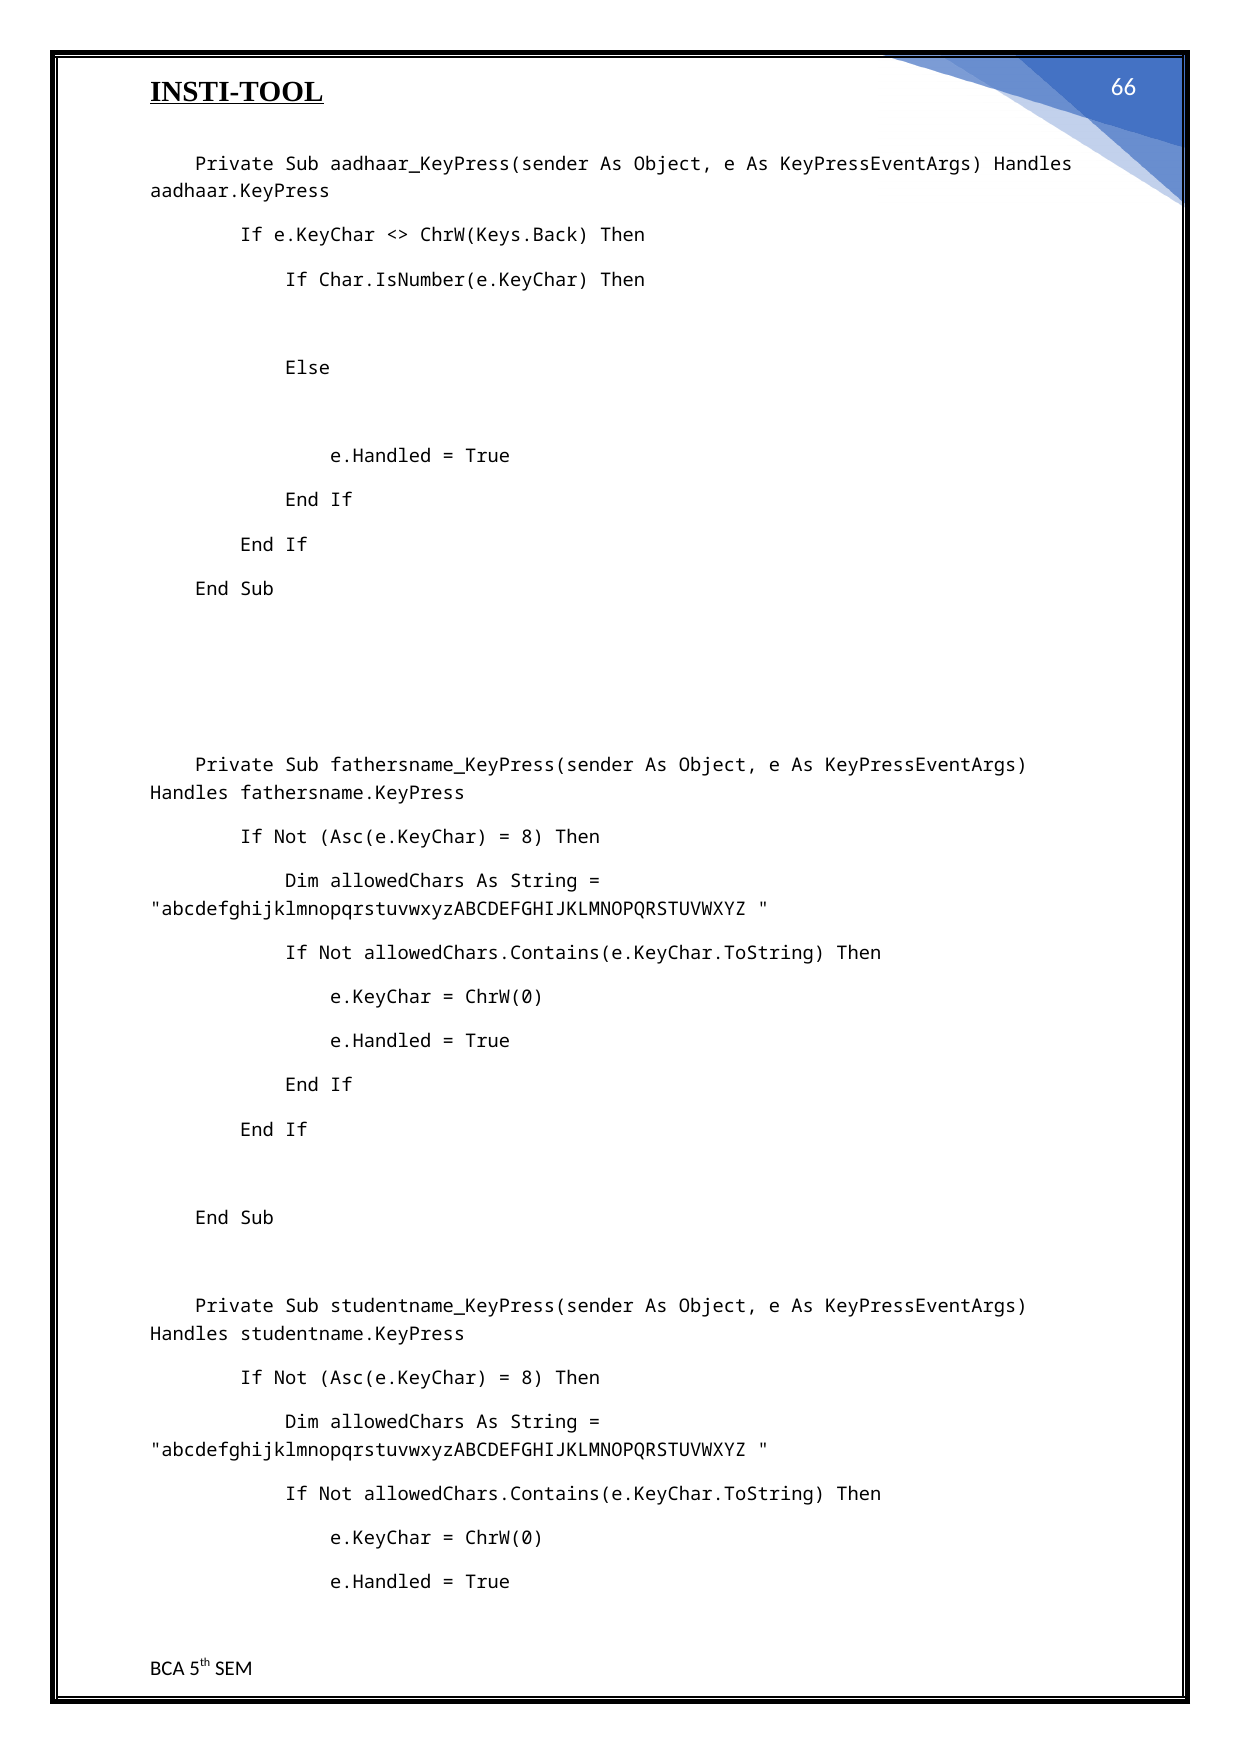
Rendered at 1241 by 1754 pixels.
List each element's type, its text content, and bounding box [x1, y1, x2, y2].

text Dim allowedChars As String = "abcdefghijklmnopqrstuvwxyzABCDEFGHIJKLMNOPQRSTUVWXYZ " [150, 1408, 1090, 1461]
text If Not allowedChars.Contains(e.KeyChar.ToString) Then [150, 939, 1090, 965]
text e.Handled = True [150, 1027, 1090, 1053]
text Private Sub fathersname_KeyPress(sender As Object, e As KeyPressEventArgs) Handles fathersname.KeyPress [150, 752, 1090, 805]
text If e.KeyChar <> ChrW(Keys.Back) Then [150, 222, 1090, 247]
picture [878, 58, 1182, 209]
text e.Handled = True [150, 1568, 1090, 1594]
text Else [150, 354, 1090, 380]
text End Sub [150, 1204, 1090, 1230]
text e.KeyChar = ChrW(0) [150, 983, 1090, 1009]
text End If [150, 1072, 1090, 1097]
text e.KeyChar = ChrW(0) [150, 1524, 1090, 1550]
text If Not allowedChars.Contains(e.KeyChar.ToString) Then [150, 1480, 1090, 1506]
text If Not (Asc(e.KeyChar) = 8) Then [150, 1364, 1090, 1390]
text End Sub [150, 575, 1090, 601]
text Private Sub aadhaar_KeyPress(sender As Object, e As KeyPressEventArgs) Handles aadhaar.KeyPress [150, 150, 1090, 203]
text Dim allowedChars As String = "abcdefghijklmnopqrstuvwxyzABCDEFGHIJKLMNOPQRSTUVWXYZ " [150, 867, 1090, 921]
text End If [150, 1116, 1090, 1141]
text If Char.IsNumber(e.KeyChar) Then [150, 266, 1090, 291]
text End If [150, 531, 1090, 556]
text If Not (Asc(e.KeyChar) = 8) Then [150, 823, 1090, 849]
text e.Handled = True [150, 442, 1090, 468]
text End If [150, 487, 1090, 512]
text Private Sub studentname_KeyPress(sender As Object, e As KeyPressEventArgs) Handles studentname.KeyPress [150, 1292, 1090, 1346]
